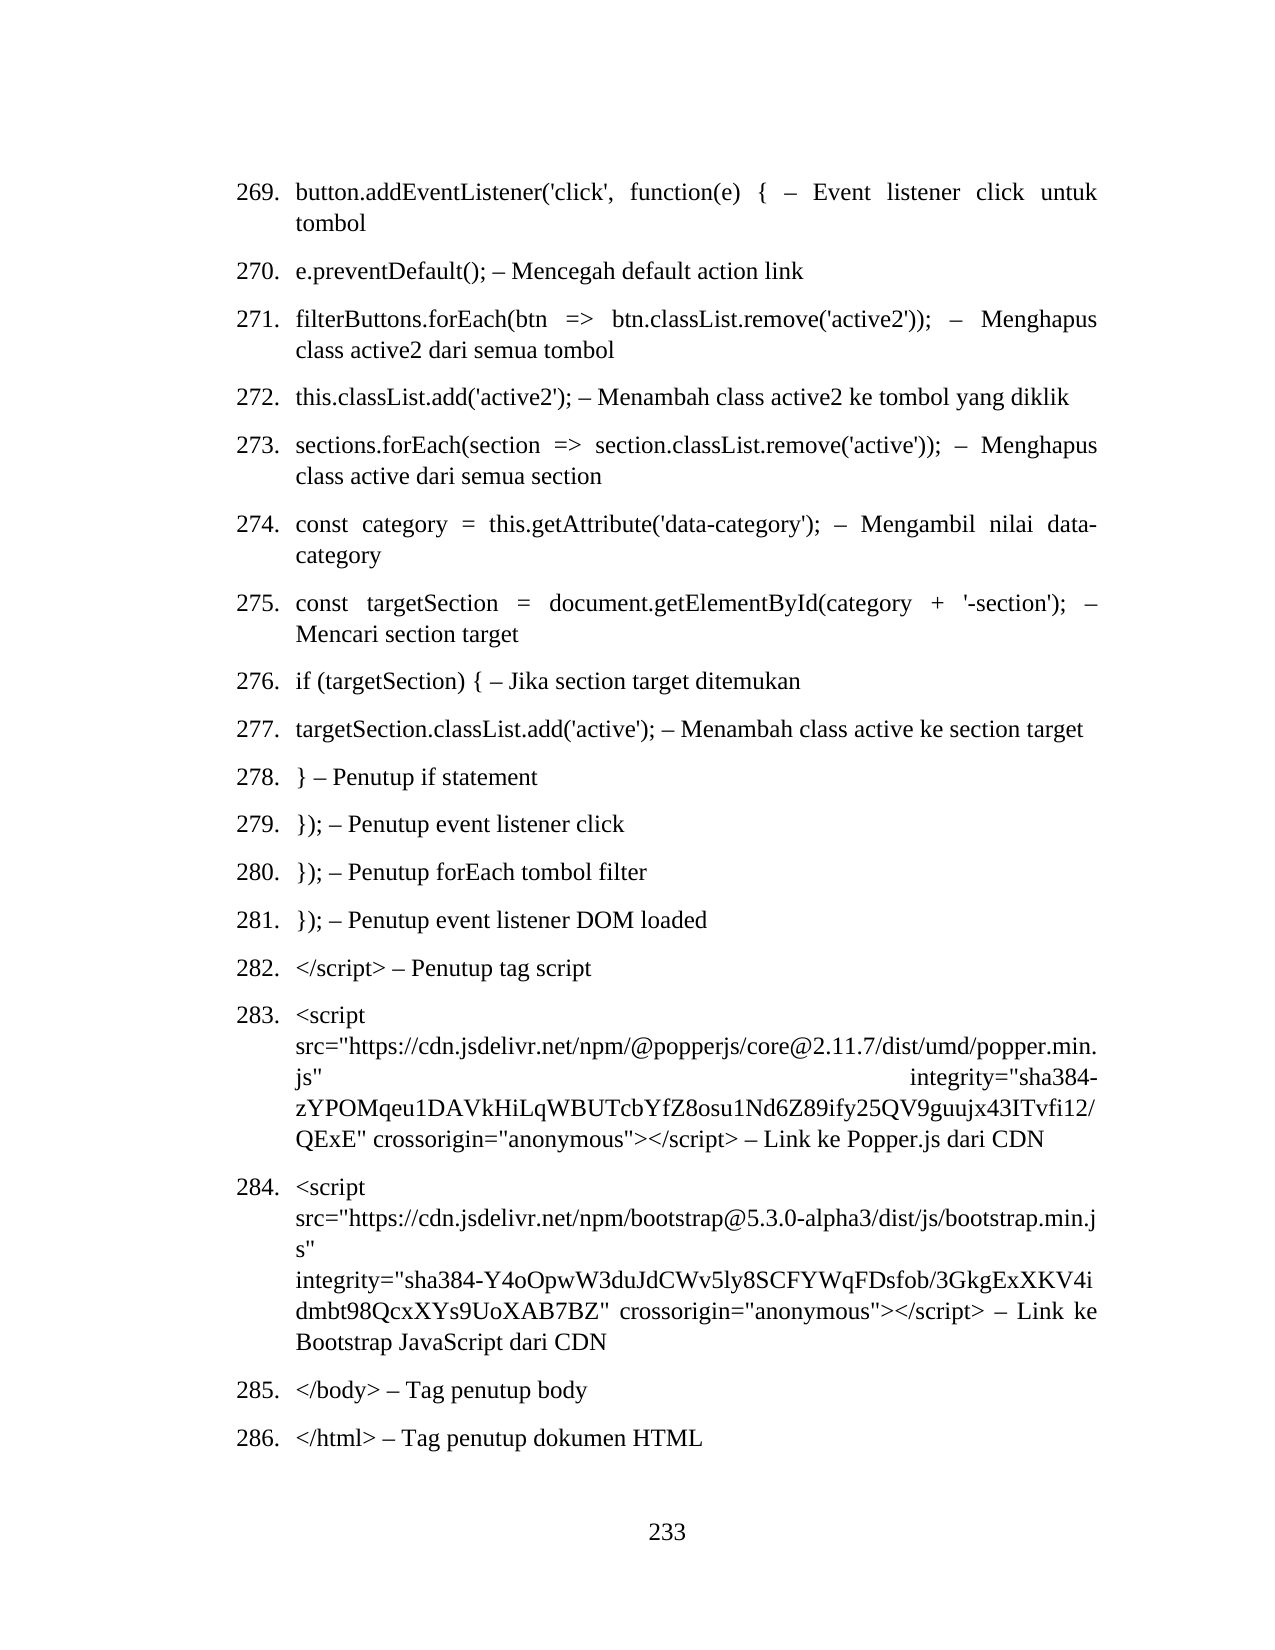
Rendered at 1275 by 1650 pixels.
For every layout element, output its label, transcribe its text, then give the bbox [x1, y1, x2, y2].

list }); – Penutup event listener DOM loaded [236, 905, 1098, 934]
list }); – Penutup forEach tombol filter [236, 857, 1098, 886]
list this.classList.add('active2'); – Menambah class active2 ke tombol yang diklik [236, 382, 1098, 411]
list button.addEventListener('click', function(e) { – Event listener click untuk tombol [236, 177, 1098, 237]
list targetSection.classList.add('active'); – Menambah class active ke section target [236, 714, 1098, 743]
list } – Penutup if statement [236, 762, 1098, 791]
list filterButtons.forEach(btn => btn.classList.remove('active2')); – Menghapus class active2 dari semua tombol [236, 304, 1098, 363]
list e.preventDefault(); – Mencegah default action link [236, 256, 1098, 285]
list const targetSection = document.getElementById(category + '-section'); – Mencari section target [236, 588, 1098, 647]
list sections.forEach(section => section.classList.remove('active')); – Menghapus class active dari semua section [236, 430, 1098, 490]
list <script src="https://cdn.jsdelivr.net/npm/@popperjs/core@2.11.7/dist/umd/popper.min.js" integrity="sha384-zYPOMqeu1DAVkHiLqWBUTcbYfZ8osu1Nd6Z89ify25QV9guujx43ITvfi12/QExE" crossorigin="anonymous"></script> – Link ke Popper.js dari CDN [236, 1000, 1098, 1153]
list </script> – Penutup tag script [236, 953, 1098, 981]
list }); – Penutup event listener click [236, 809, 1098, 838]
list </html> – Tag penutup dokumen HTML [236, 1423, 1098, 1452]
list </body> – Tag penutup body [236, 1375, 1098, 1404]
list if (targetSection) { – Jika section target ditemukan [236, 666, 1098, 695]
list const category = this.getAttribute('data-category'); – Mengambil nilai data-category [236, 509, 1098, 569]
list <script src="https://cdn.jsdelivr.net/npm/bootstrap@5.3.0-alpha3/dist/js/bootstrap.min.js" integrity="sha384-Y4oOpwW3duJdCWv5ly8SCFYWqFDsfob/3GkgExXKV4idmbt98QcxXYs9UoXAB7BZ" crossorigin="anonymous"></script> – Link ke Bootstrap JavaScript dari CDN [236, 1172, 1098, 1356]
